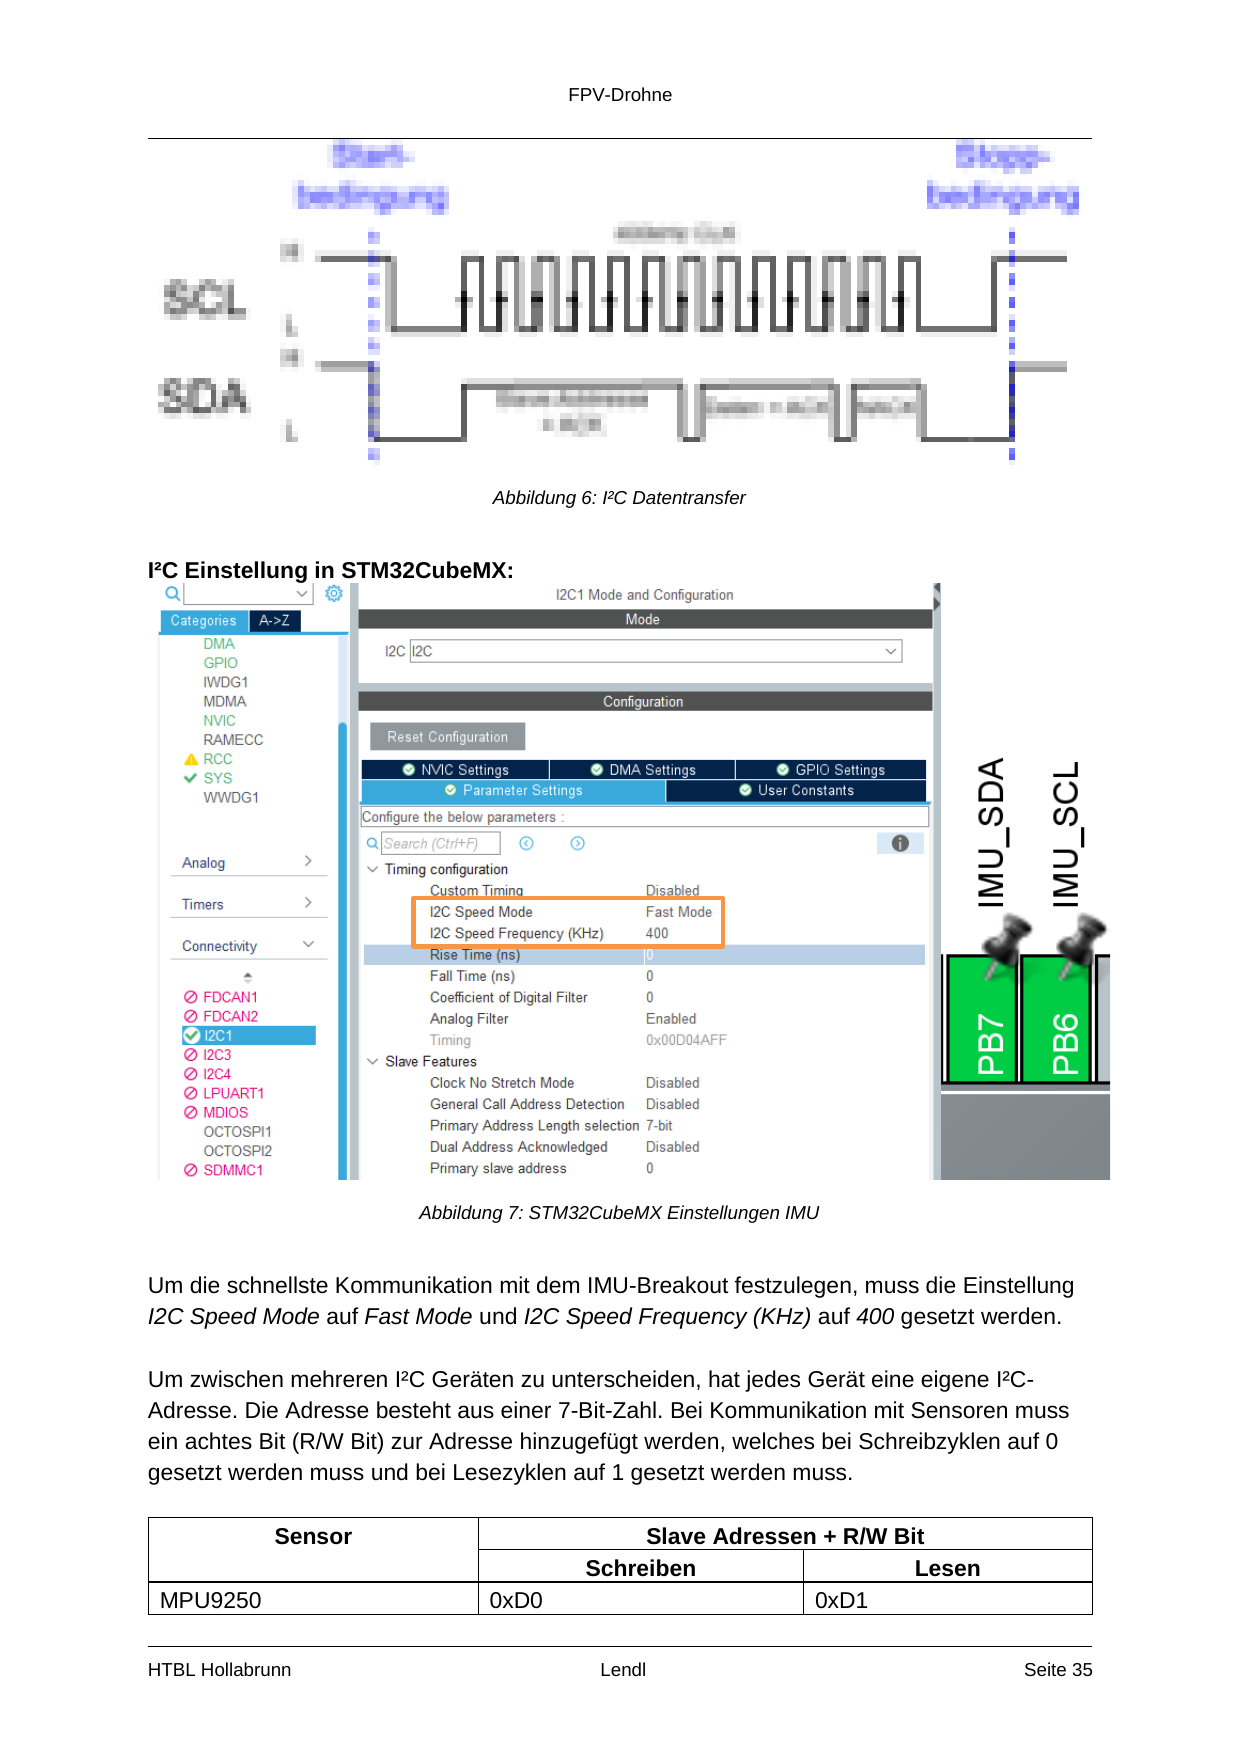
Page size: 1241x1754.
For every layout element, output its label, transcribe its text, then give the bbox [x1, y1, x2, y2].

text Um zwischen mehreren I²C Geräten zu unterscheiden, hat jedes Gerät eine eigene I²C-Adresse. Die Adresse besteht aus einer 7-Bit-Zahl. Bei Kommunikation mit Sensoren muss ein achtes Bit (R/W Bit) zur Adresse hinzugefügt werden, welches bei Schreibzyklen auf 0 gesetzt werden muss und bei Lesezyklen auf 1 gesetzt werden muss. [148, 1361, 1092, 1486]
table_cell 0xD1 [804, 1583, 1092, 1614]
text I²C Einstellung in STM32CubeMX: [148, 552, 1092, 583]
table_header Slave Adressen + R/W Bit [479, 1518, 1092, 1549]
text Abbildung 7: STM32CubeMX Einstellungen IMU [148, 1192, 1092, 1223]
table_cell Lesen [804, 1550, 1092, 1581]
table_cell MPU9250 [149, 1583, 478, 1614]
text Um die schnellste Kommunikation mit dem IMU-Breakout festzulegen, muss die Einstellung I2C Speed Mode auf Fast Mode und I2C Speed Frequency (KHz) auf 400 gesetzt werden. [148, 1267, 1092, 1329]
picture [147, 583, 1110, 1180]
table_header Sensor [149, 1518, 478, 1581]
text Abbildung 6: I²C Datentransfer [148, 477, 1092, 508]
picture [156, 139, 1084, 465]
table_cell 0xD0 [479, 1583, 803, 1614]
table_cell Schreiben [479, 1550, 803, 1581]
